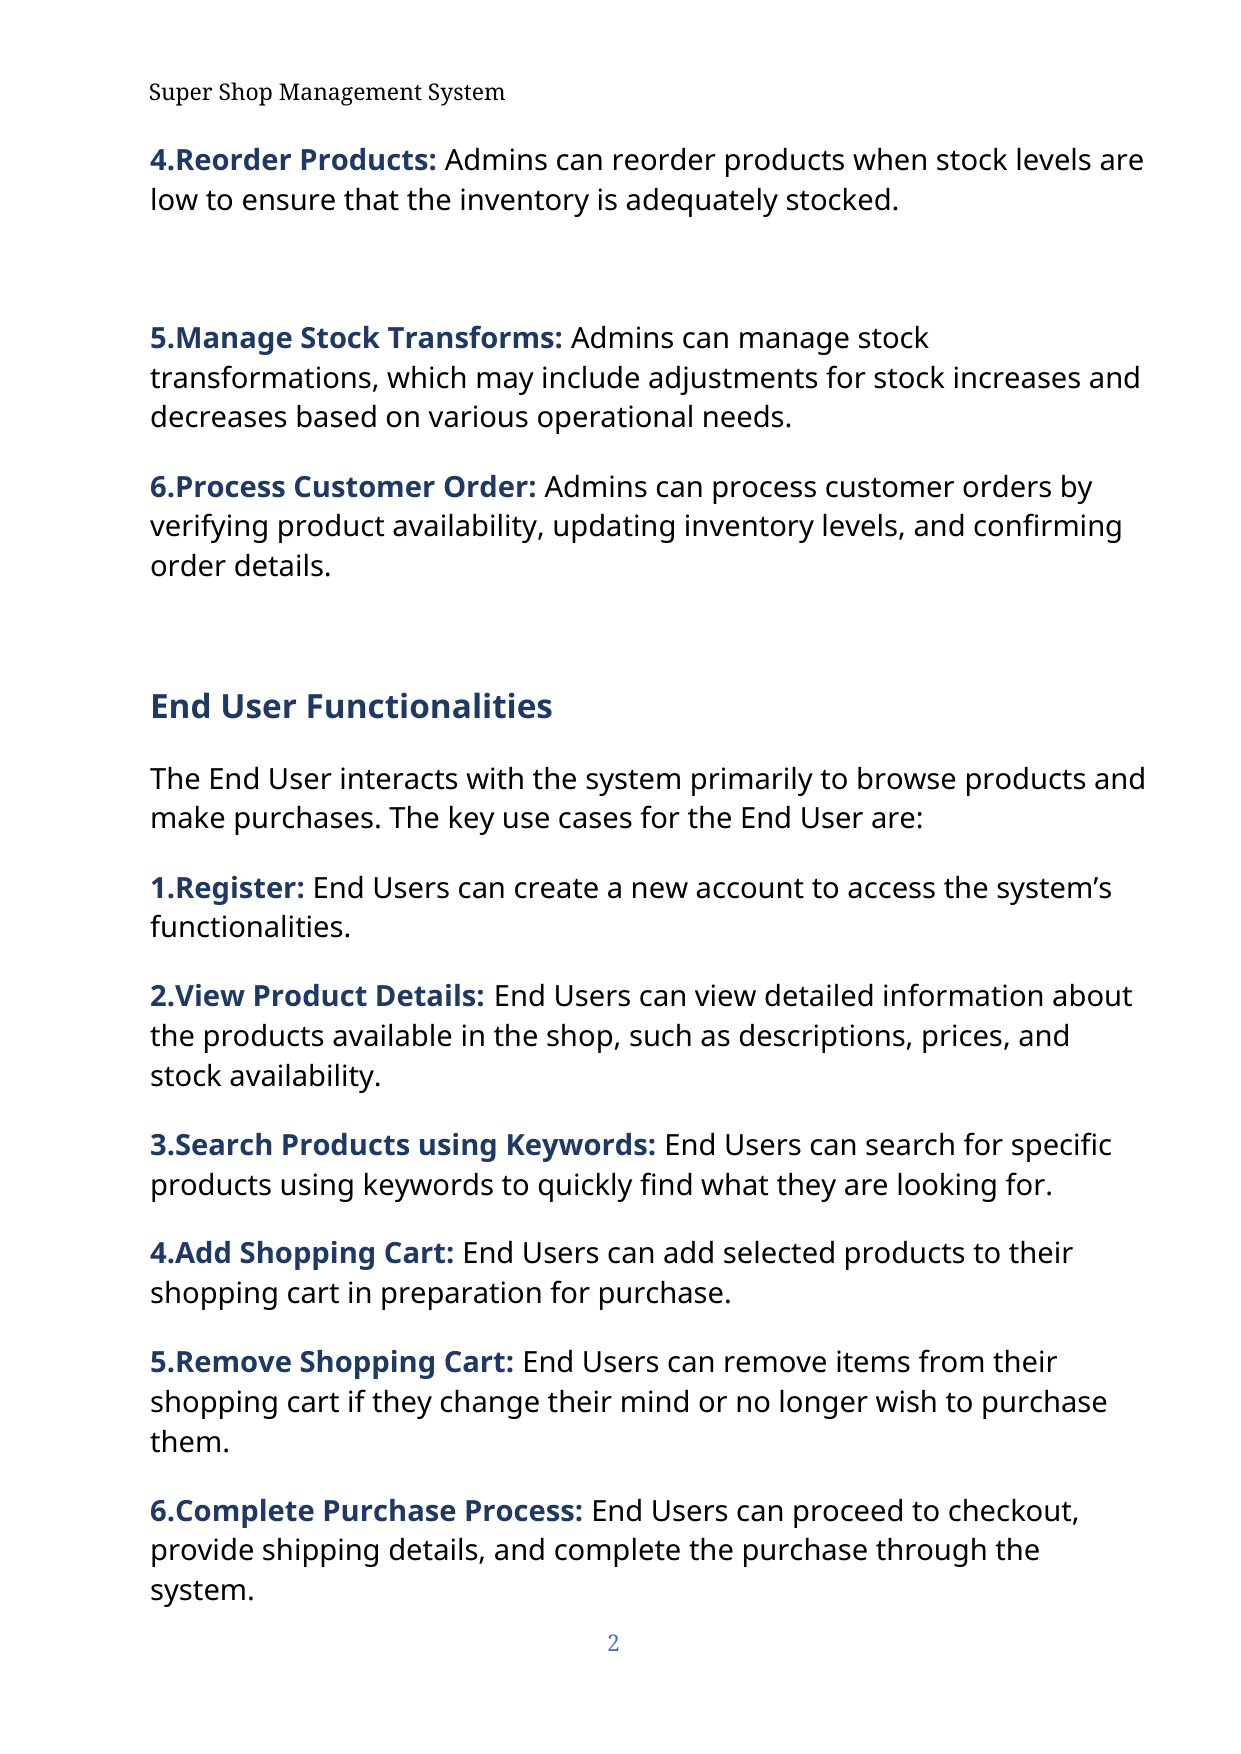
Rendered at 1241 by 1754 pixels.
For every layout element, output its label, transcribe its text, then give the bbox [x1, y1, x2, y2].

subtitle 4.Add Shopping Cart: End Users can add selected products to their shopping cart in preparation for purchase. [150, 1233, 1151, 1312]
subtitle The End User interacts with the system primarily to browse products and make purchases. The key use cases for the End User are: [150, 758, 1151, 837]
subtitle 5.Remove Shopping Cart: End Users can remove items from their shopping cart if they change their mind or no longer wish to purchase them. [150, 1342, 1151, 1461]
subtitle 1.Register: End Users can create a new account to access the system’s functionalities. [150, 867, 1151, 946]
subtitle 3.Search Products using Keywords: End Users can search for specific products using keywords to quickly find what they are looking for. [150, 1124, 1151, 1203]
subtitle End User Functionalities [150, 683, 1151, 729]
subtitle 6.Process Customer Order: Admins can process customer orders by verifying product availability, updating inventory levels, and confirming order details. [150, 466, 1151, 585]
subtitle 6.Complete Purchase Process: End Users can proceed to checkout, provide shipping details, and complete the purchase through the system. [150, 1490, 1151, 1609]
subtitle 4.Reorder Products: Admins can reorder products when stock levels are low to ensure that the inventory is adequately stocked. [150, 139, 1151, 219]
subtitle 5.Manage Stock Transforms: Admins can manage stock transformations, which may include adjustments for stock increases and decreases based on various operational needs. [150, 317, 1151, 436]
subtitle 2.View Product Details: End Users can view detailed information about the products available in the shop, such as descriptions, prices, and stock availability. [150, 976, 1151, 1095]
